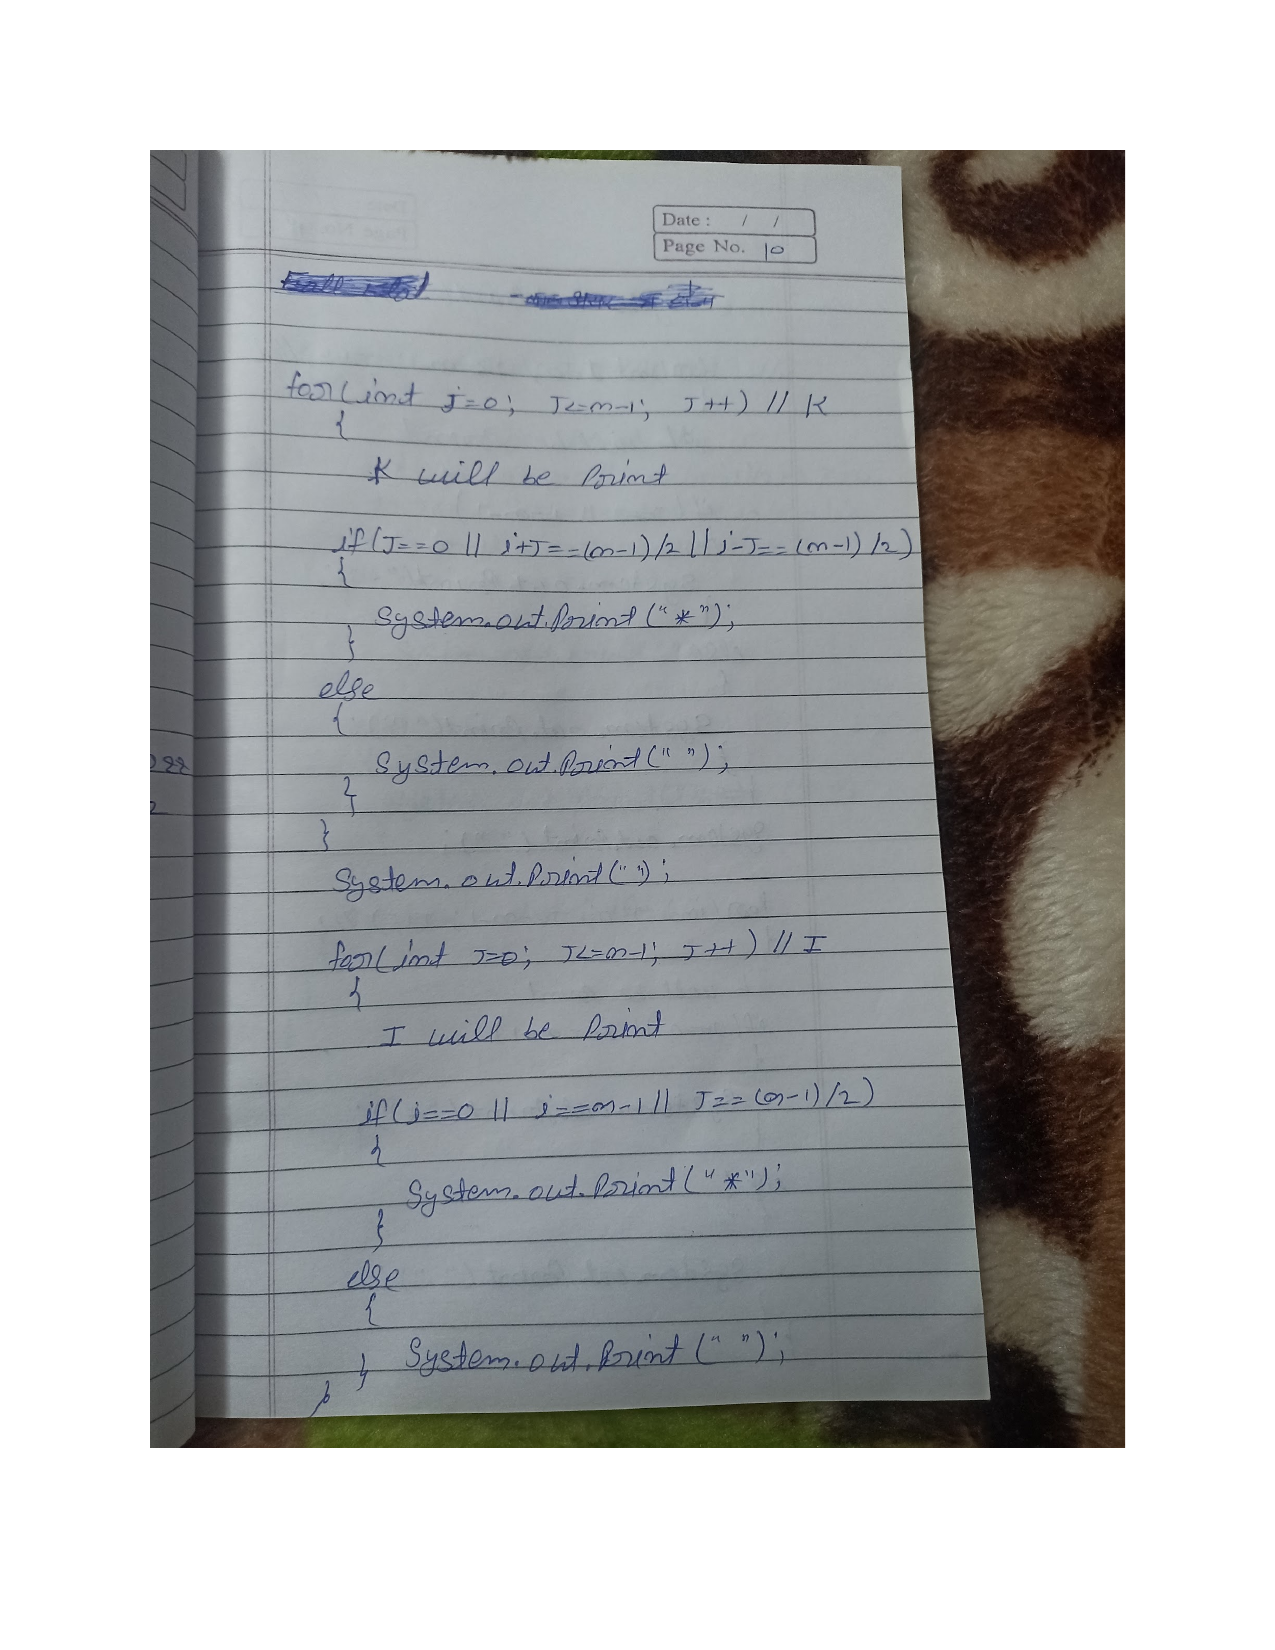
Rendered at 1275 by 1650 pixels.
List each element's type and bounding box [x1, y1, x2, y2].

picture [150, 150, 1125, 1448]
